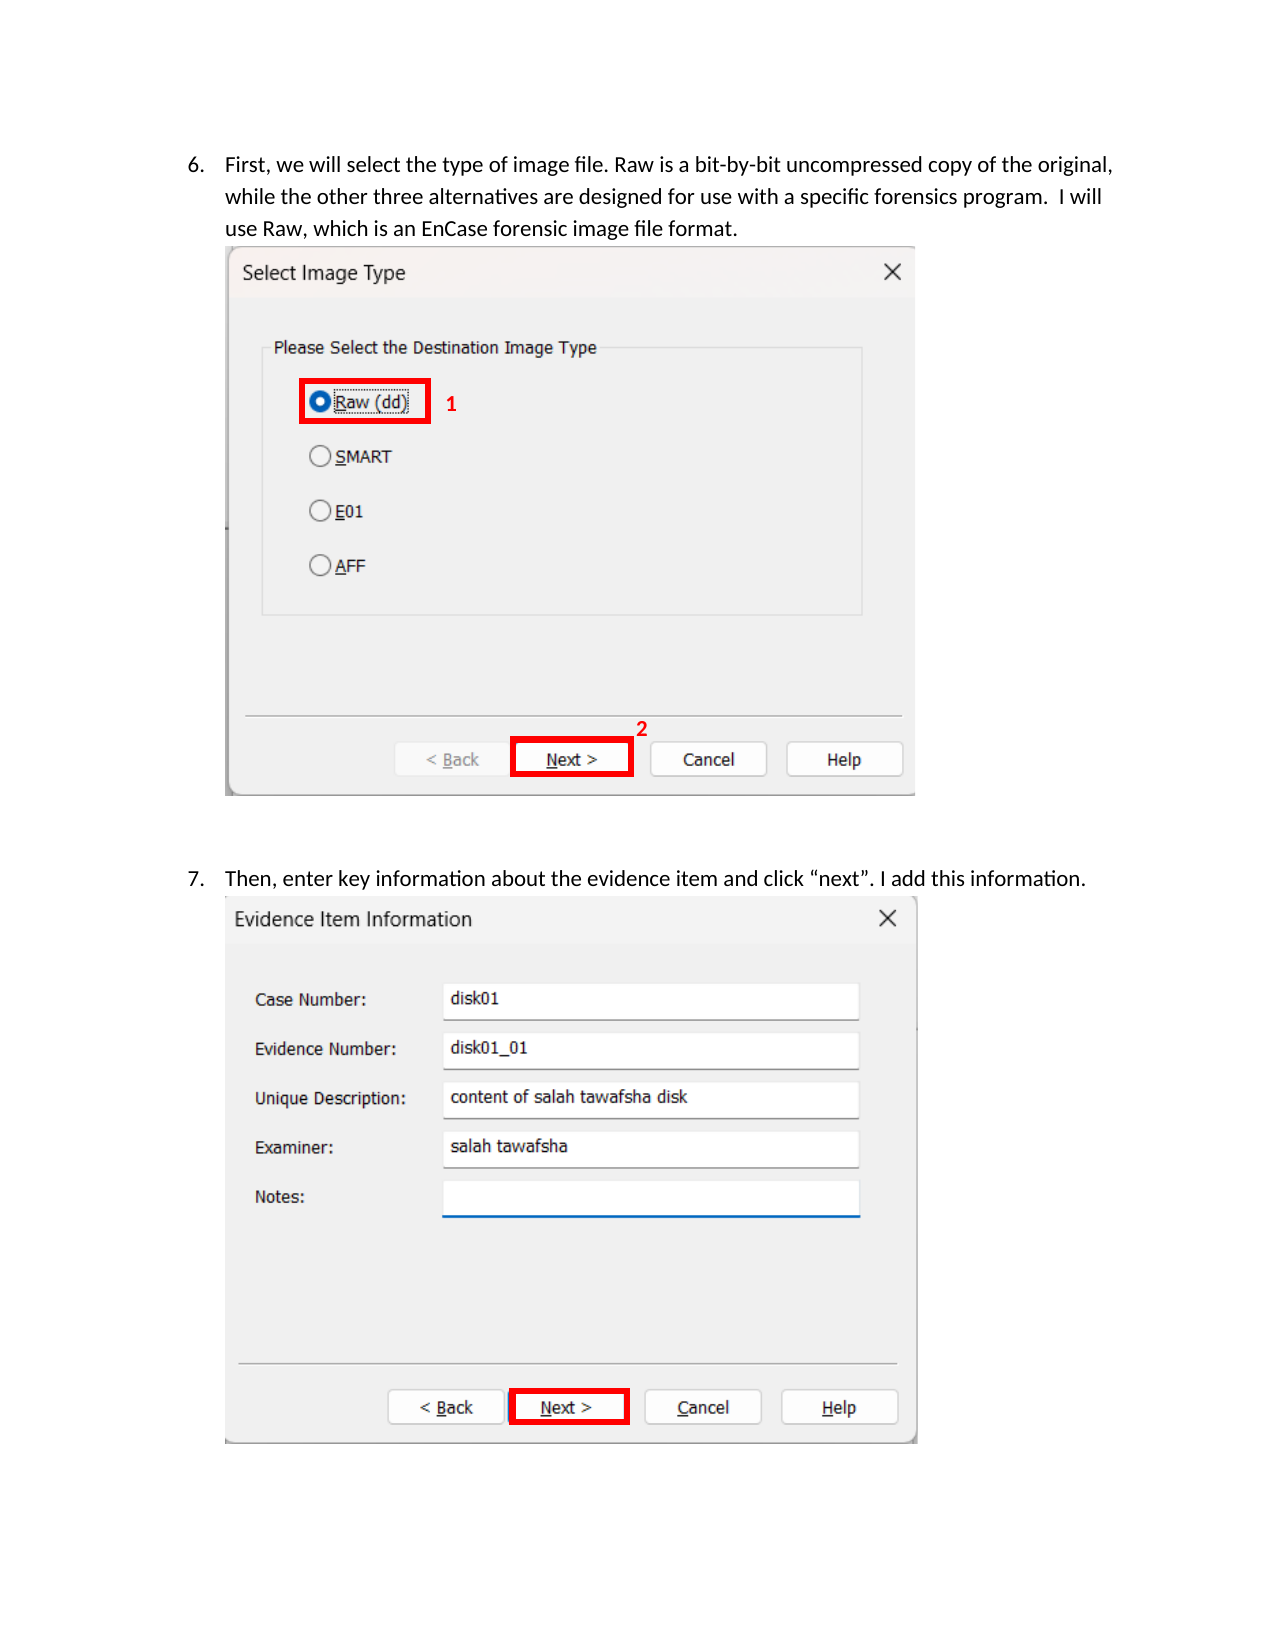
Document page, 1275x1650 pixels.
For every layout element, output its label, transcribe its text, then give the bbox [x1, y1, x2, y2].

picture [225, 896, 918, 1444]
picture [225, 246, 916, 796]
